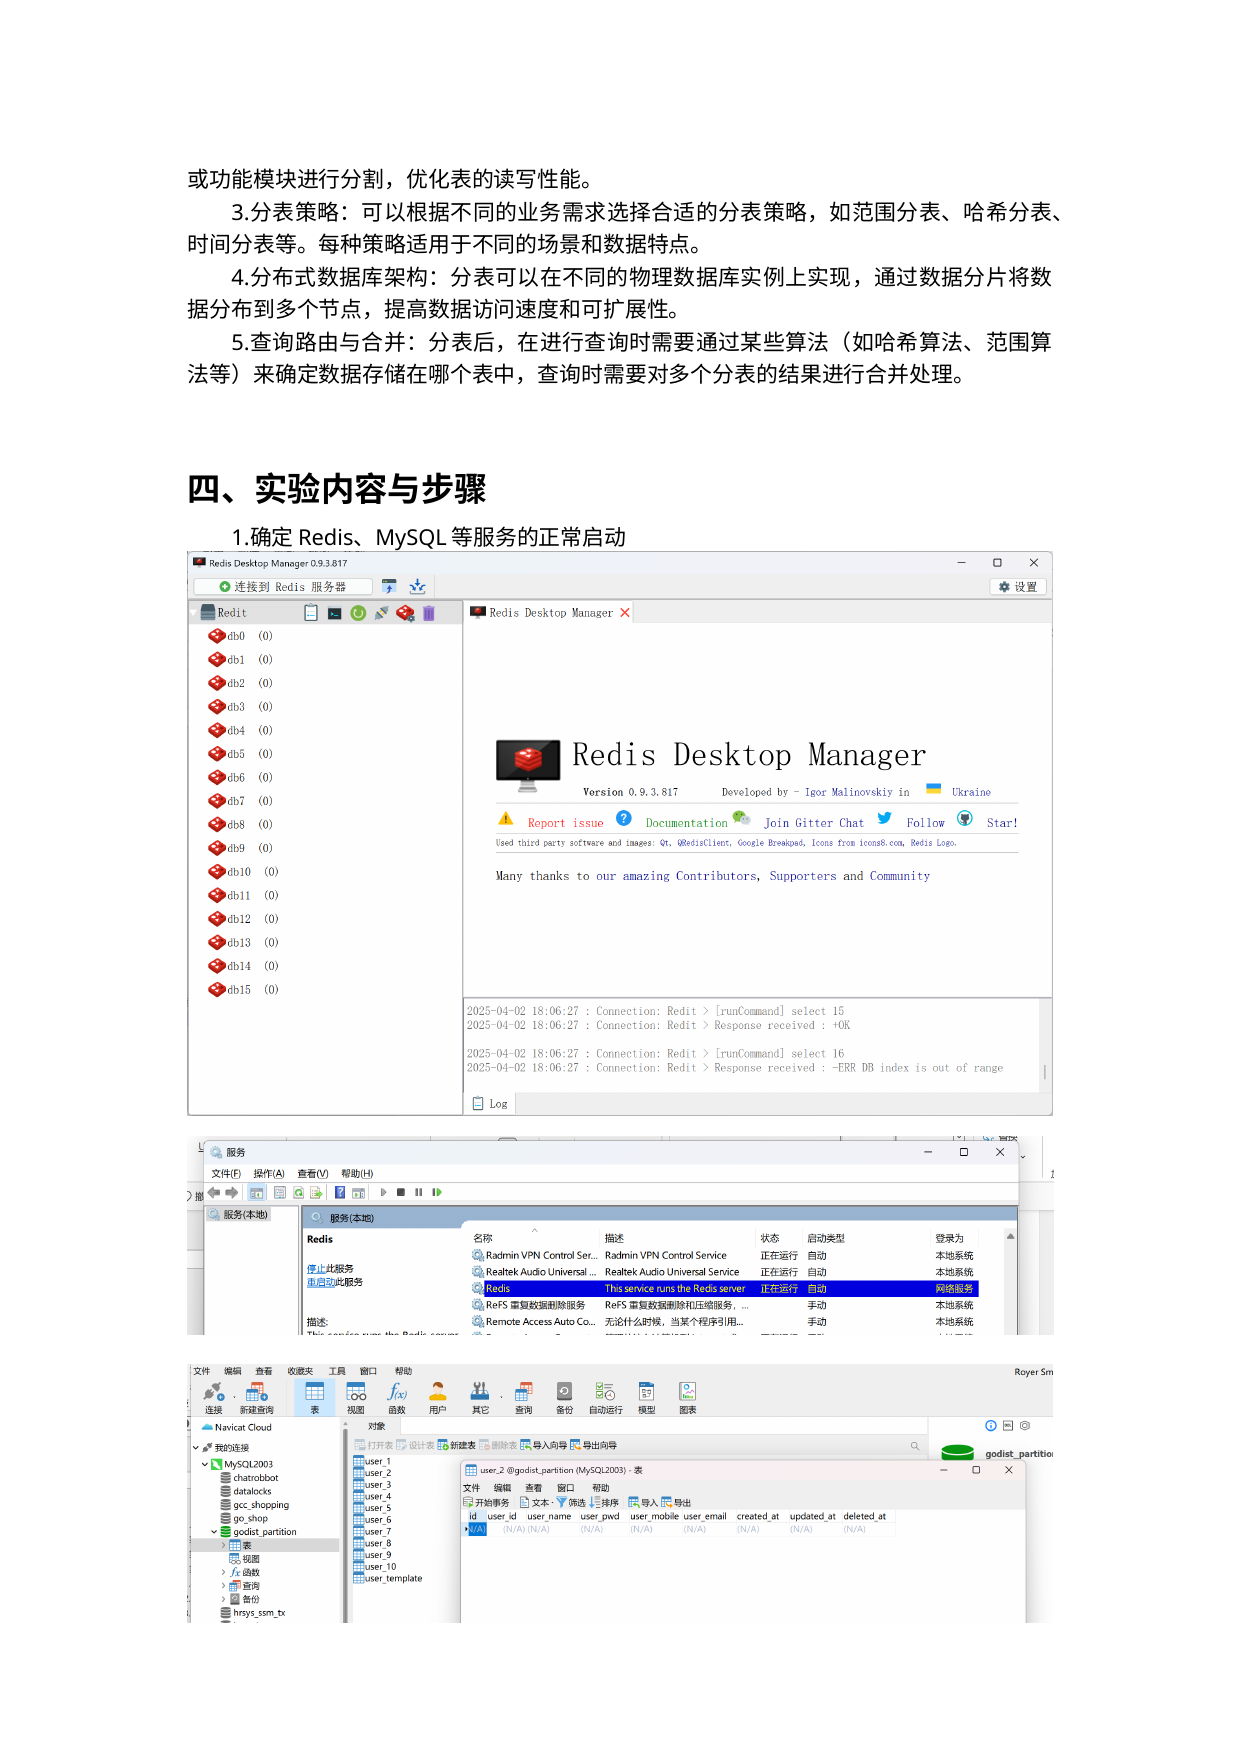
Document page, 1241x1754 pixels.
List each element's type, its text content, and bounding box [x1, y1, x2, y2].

text 四、实验内容与步骤 [187, 454, 1053, 519]
text 1.确定Redis、MySQL等服务的正常启动 [187, 519, 1053, 551]
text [187, 162, 1053, 194]
text 5.查询路由与合并：分表后，在进行查询时需要通过某些算法（如哈希算法、范围算法等）来确定数据存储在哪个表中，查询时需要对多个分表的结果进行合并处理。 [187, 324, 1053, 389]
picture [187, 1136, 1054, 1335]
text 3.分表策略：可以根据不同的业务需求选择合适的分表策略，如范围分表、哈希分表、时间分表等。每种策略适用于不同的场景和数据特点。 [187, 194, 1053, 259]
picture [187, 1364, 1053, 1623]
picture [187, 551, 1053, 1116]
text 4.分布式数据库架构：分表可以在不同的物理数据库实例上实现，通过数据分片将数据分布到多个节点，提高数据访问速度和可扩展性。 [187, 259, 1053, 324]
